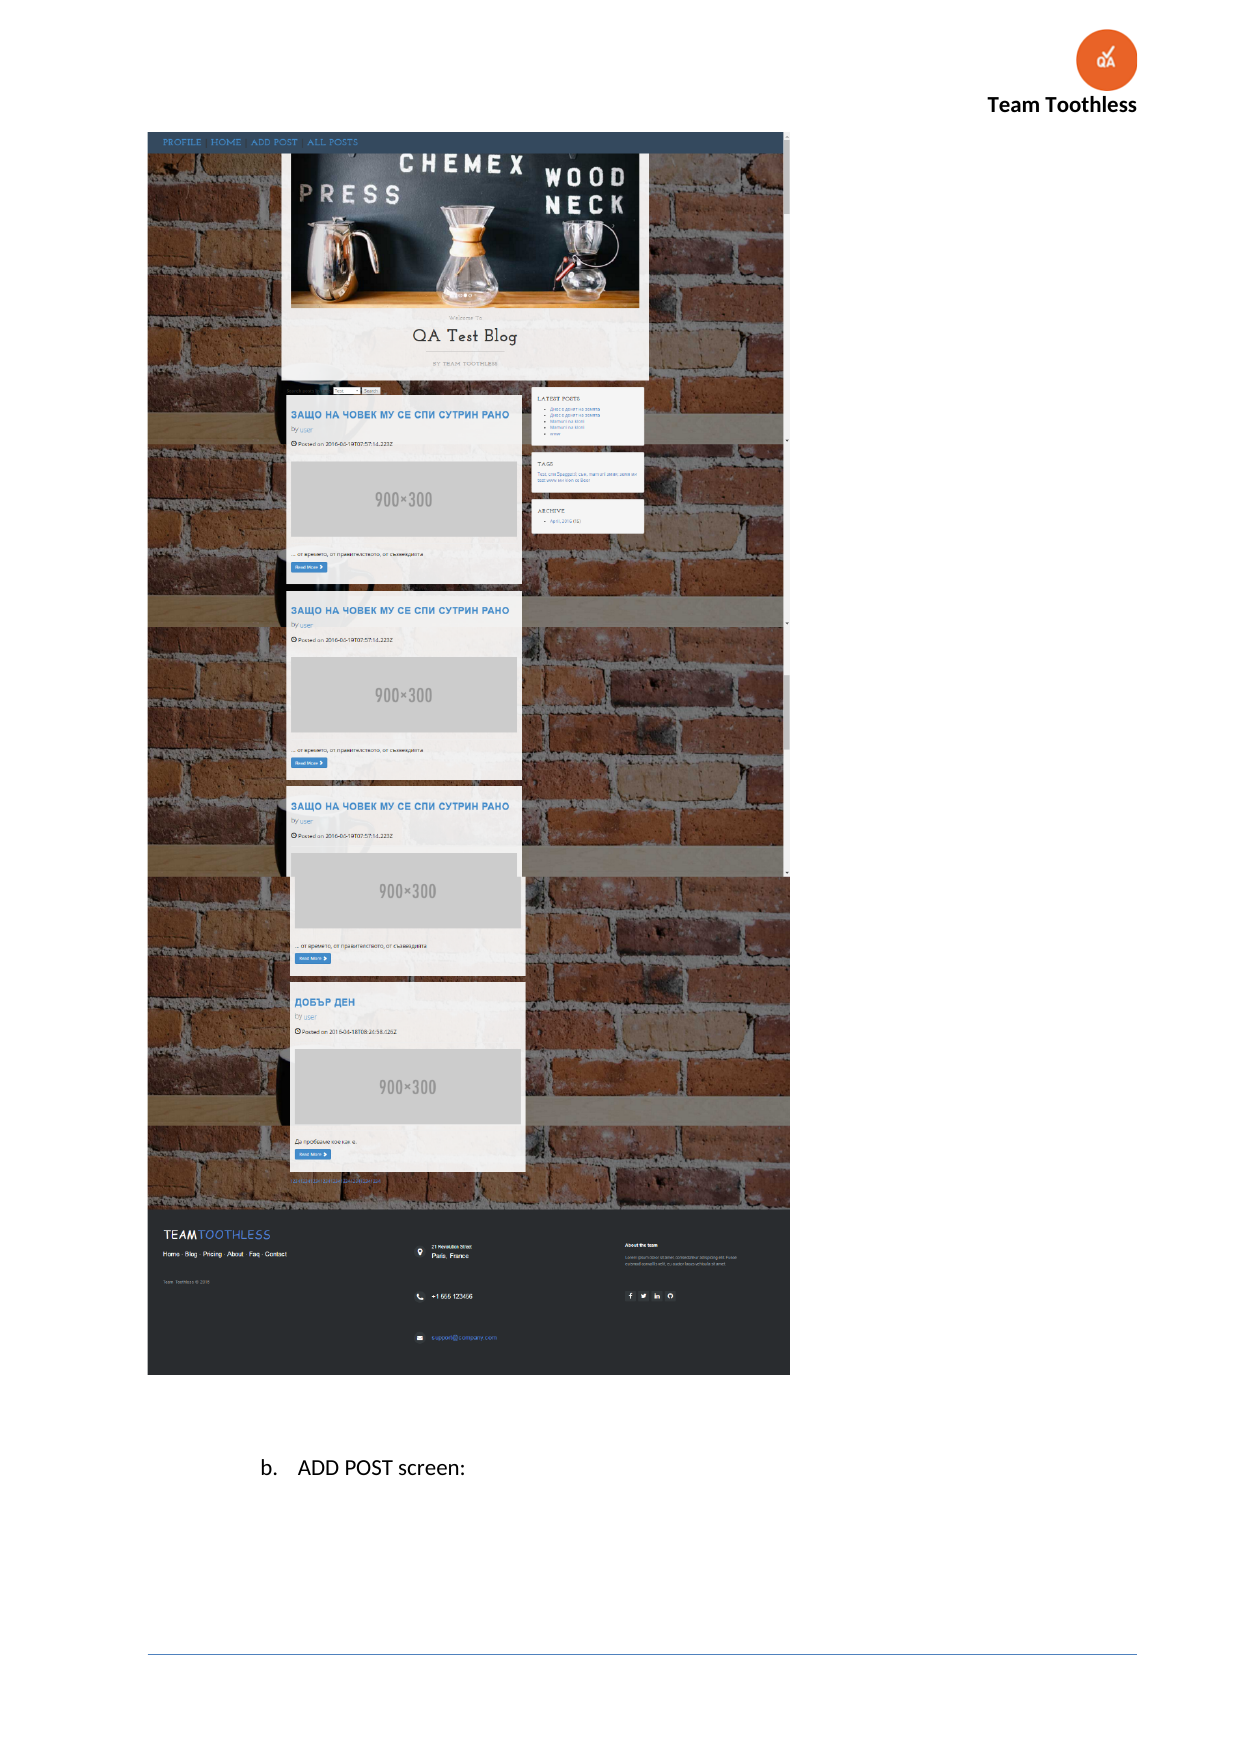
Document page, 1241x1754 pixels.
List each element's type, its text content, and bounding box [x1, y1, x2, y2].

picture [1076, 29, 1138, 91]
picture [147, 132, 790, 1375]
list ADD POST screen: [260, 1453, 1137, 1481]
